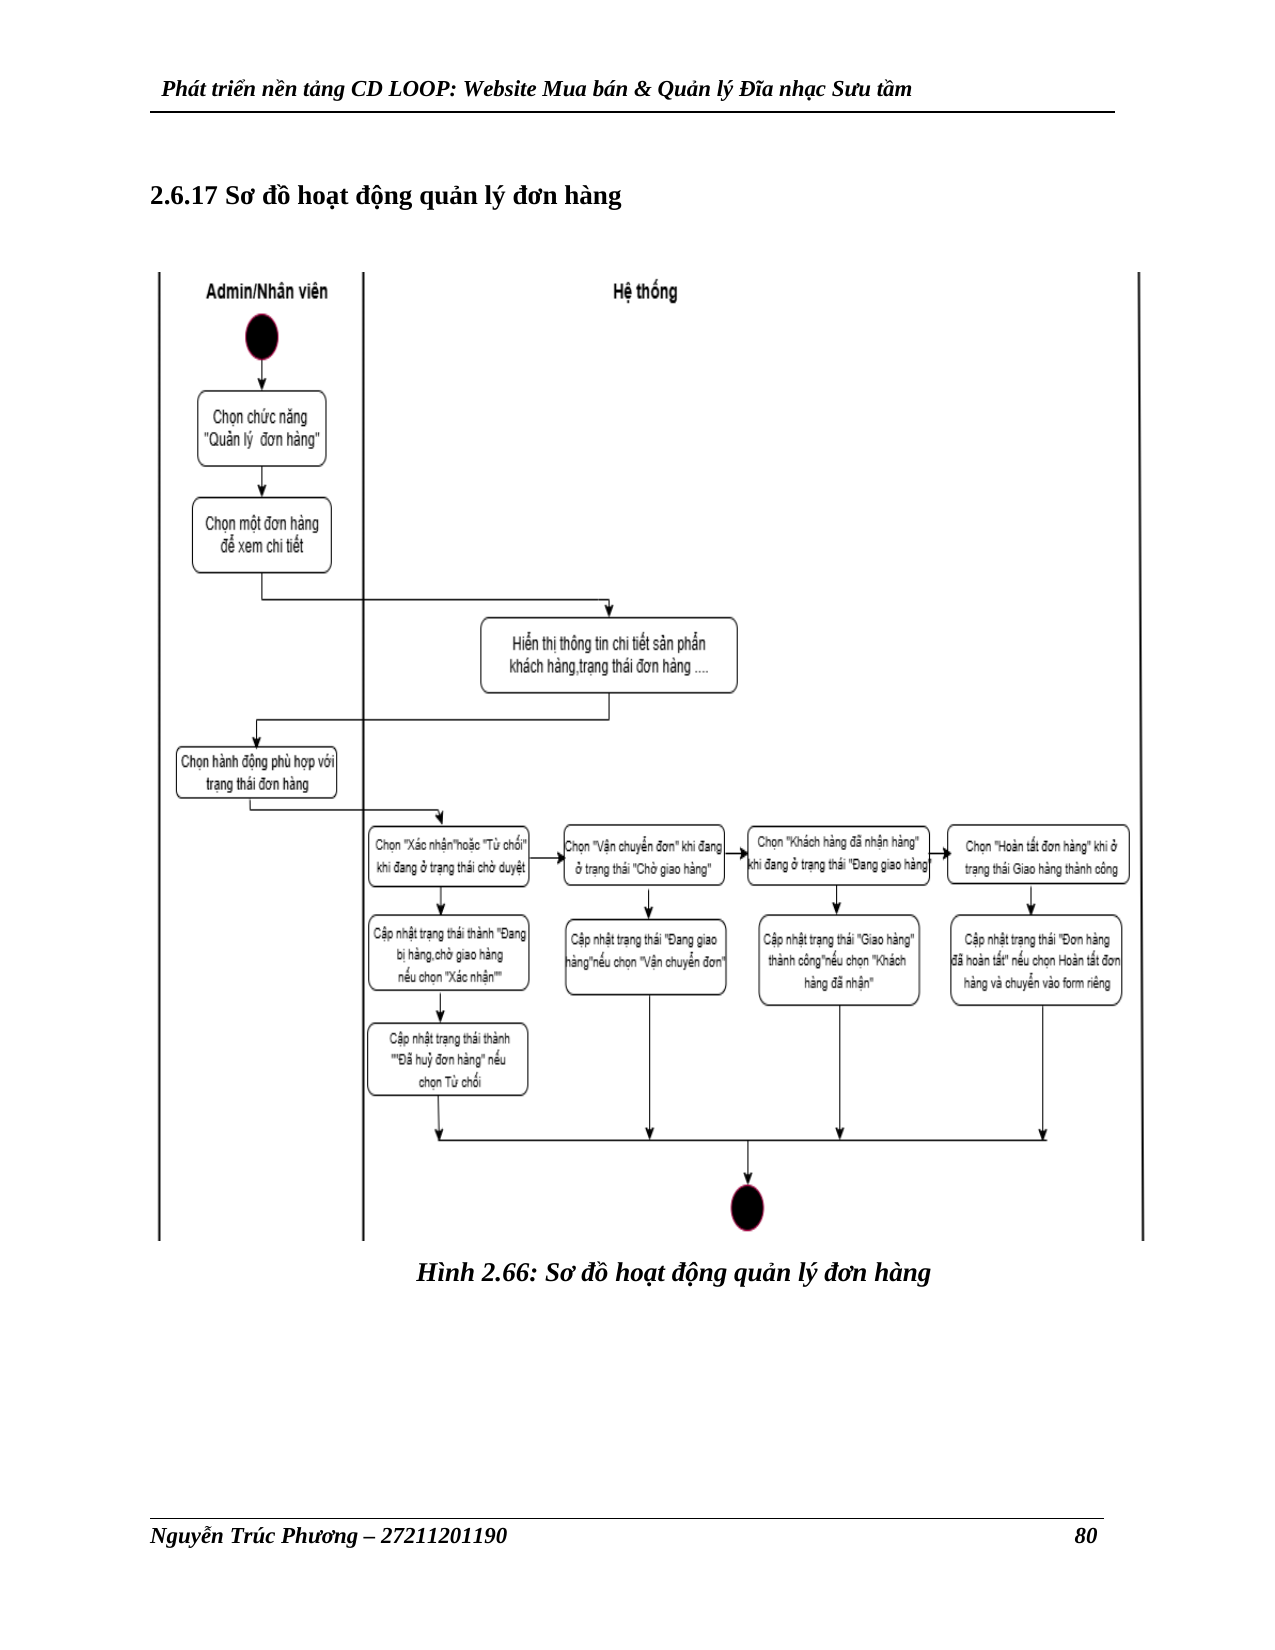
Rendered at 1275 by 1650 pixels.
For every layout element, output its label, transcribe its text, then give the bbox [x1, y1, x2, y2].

subtitle 2.6.17 Sơ đồ hoạt động quản lý đơn hàng [150, 179, 1125, 210]
text Hình 2.66: Sơ đồ hoạt động quản lý đơn hàng [150, 1256, 1125, 1287]
picture [150, 272, 1148, 1241]
